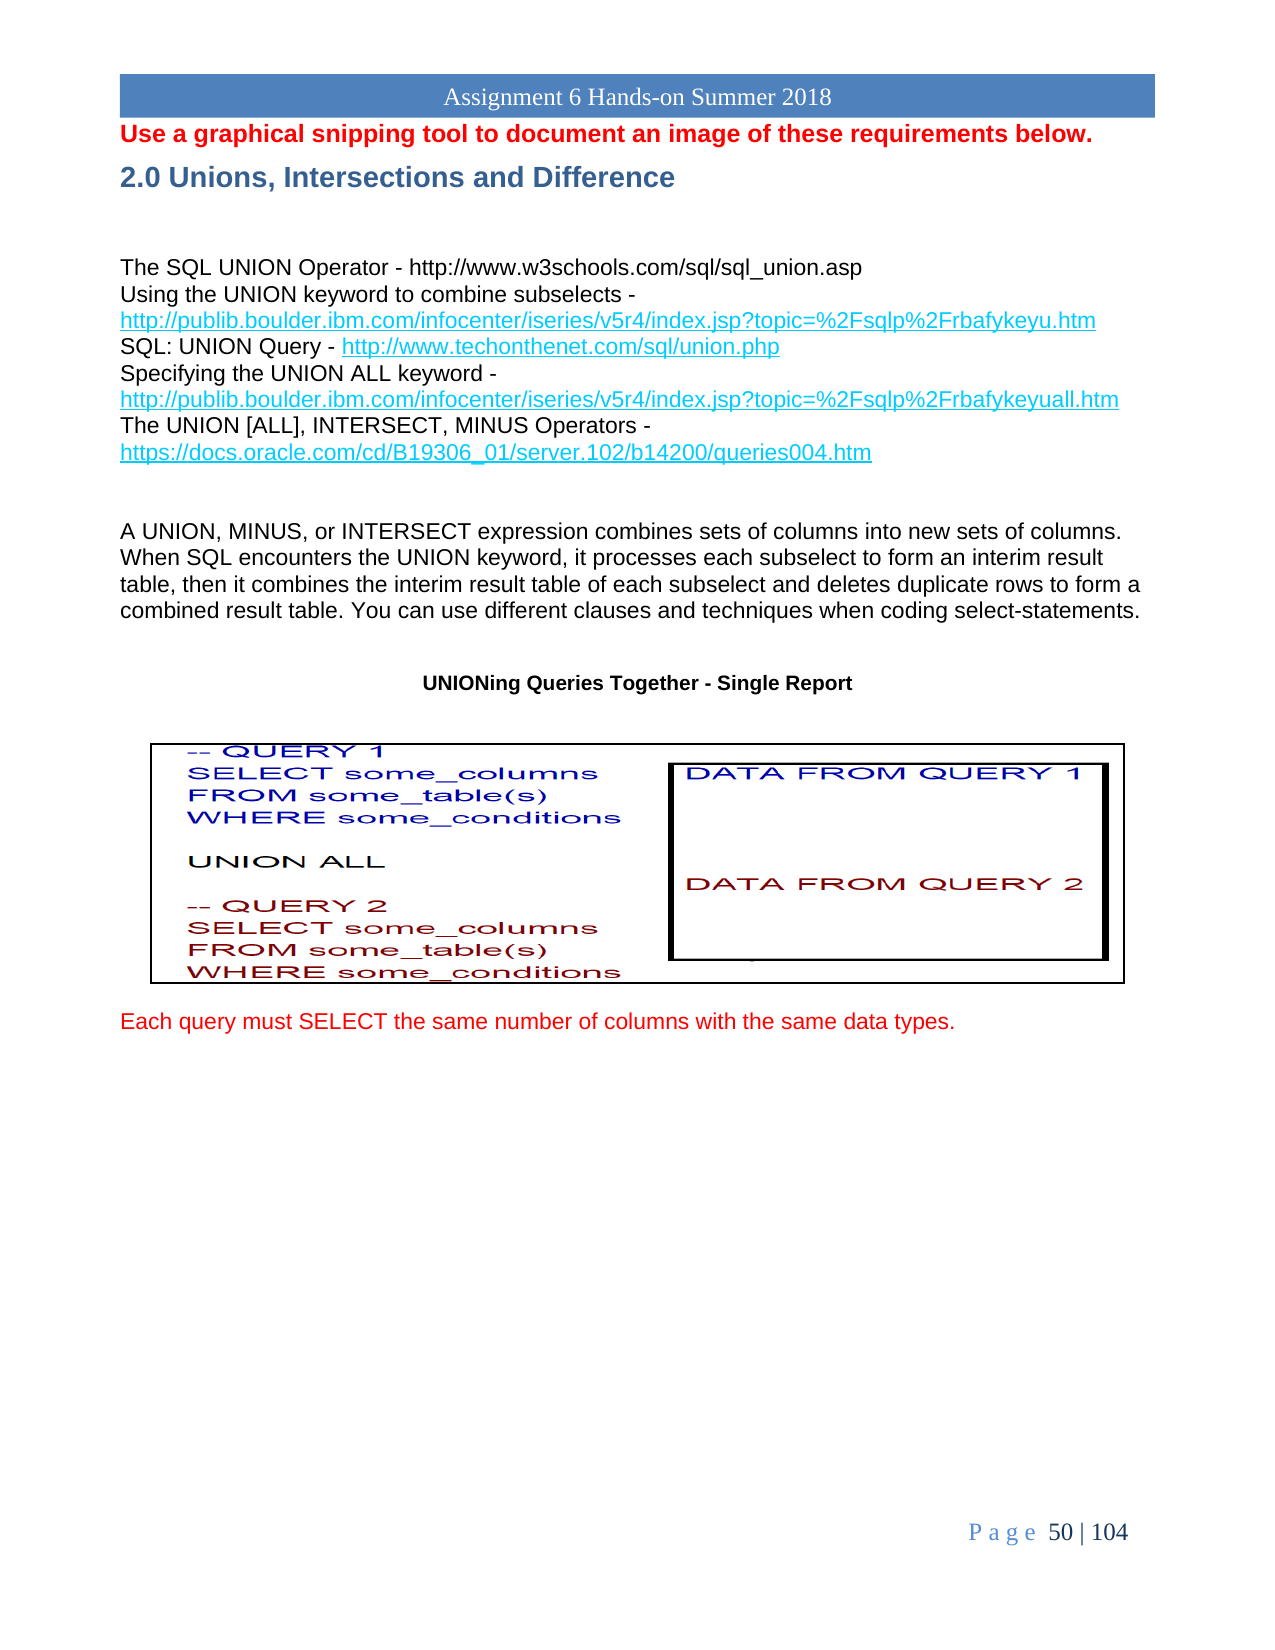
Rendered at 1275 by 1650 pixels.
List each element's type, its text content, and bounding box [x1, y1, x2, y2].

subtitle 2.0 Unions, Intersections and Difference [120, 160, 1155, 194]
text Using the UNION keyword to combine subselects - http://publib.boulder.ibm.com/infocenter/iseries/v5r4/index.jsp?topic=%2Fsqlp%2Frbafykeyu.htm [120, 281, 1155, 333]
text UNIONing Queries Together - Single Report [120, 671, 1155, 695]
text Each query must SELECT the same number of columns with the same data types. [120, 1008, 1155, 1034]
text http://publib.boulder.ibm.com/infocenter/iseries/v5r4/index.jsp?topic=%2Fsqlp%2Frbafykeyuall.htm [120, 386, 1155, 412]
text SQL: UNION Query - http://www.techonthenet.com/sql/union.php [120, 333, 1155, 360]
text Use a graphical snipping tool to document an image of these requirements below. [120, 118, 1155, 148]
text The SQL UNION Operator - http://www.w3schools.com/sql/sql_union.asp [120, 254, 1155, 281]
text Specifying the UNION ALL keyword - [120, 360, 1155, 386]
picture [152, 745, 1123, 982]
text A UNION, MINUS, or INTERSECT expression combines sets of columns into new sets of columns. When SQL encounters the UNION keyword, it processes each subselect to form an interim result table, then it combines the interim result table of each subselect and deletes duplicate rows to form a combined result table. You can use different clauses and techniques when coding select-statements. [120, 518, 1155, 623]
text The UNION [ALL], INTERSECT, MINUS Operators - https://docs.oracle.com/cd/B19306_01/server.102/b14200/queries004.htm [120, 412, 1155, 465]
